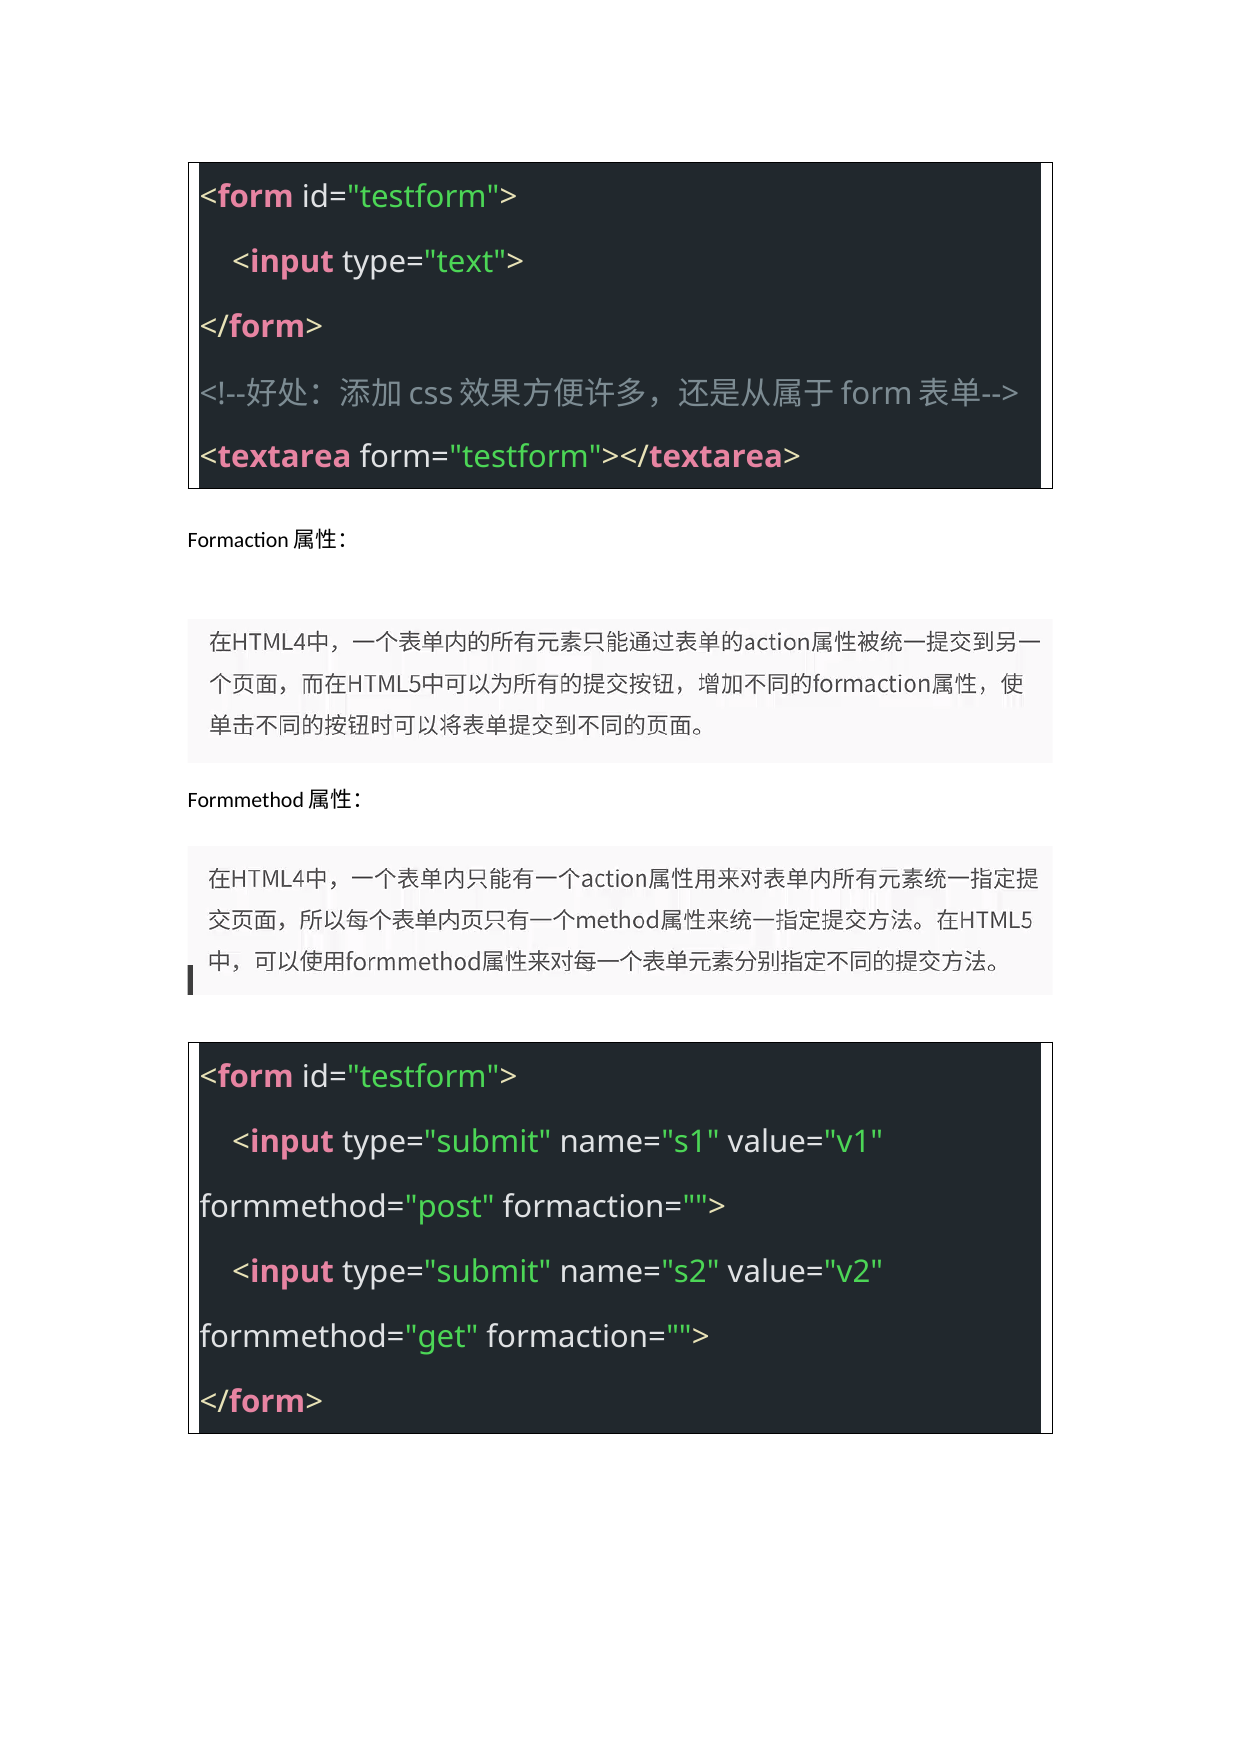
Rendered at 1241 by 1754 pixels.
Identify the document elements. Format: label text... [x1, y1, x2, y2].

picture [187, 846, 1053, 995]
text Formaction属性： [187, 522, 1053, 554]
picture [187, 619, 1053, 763]
text Formmethod属性： [187, 782, 1053, 814]
